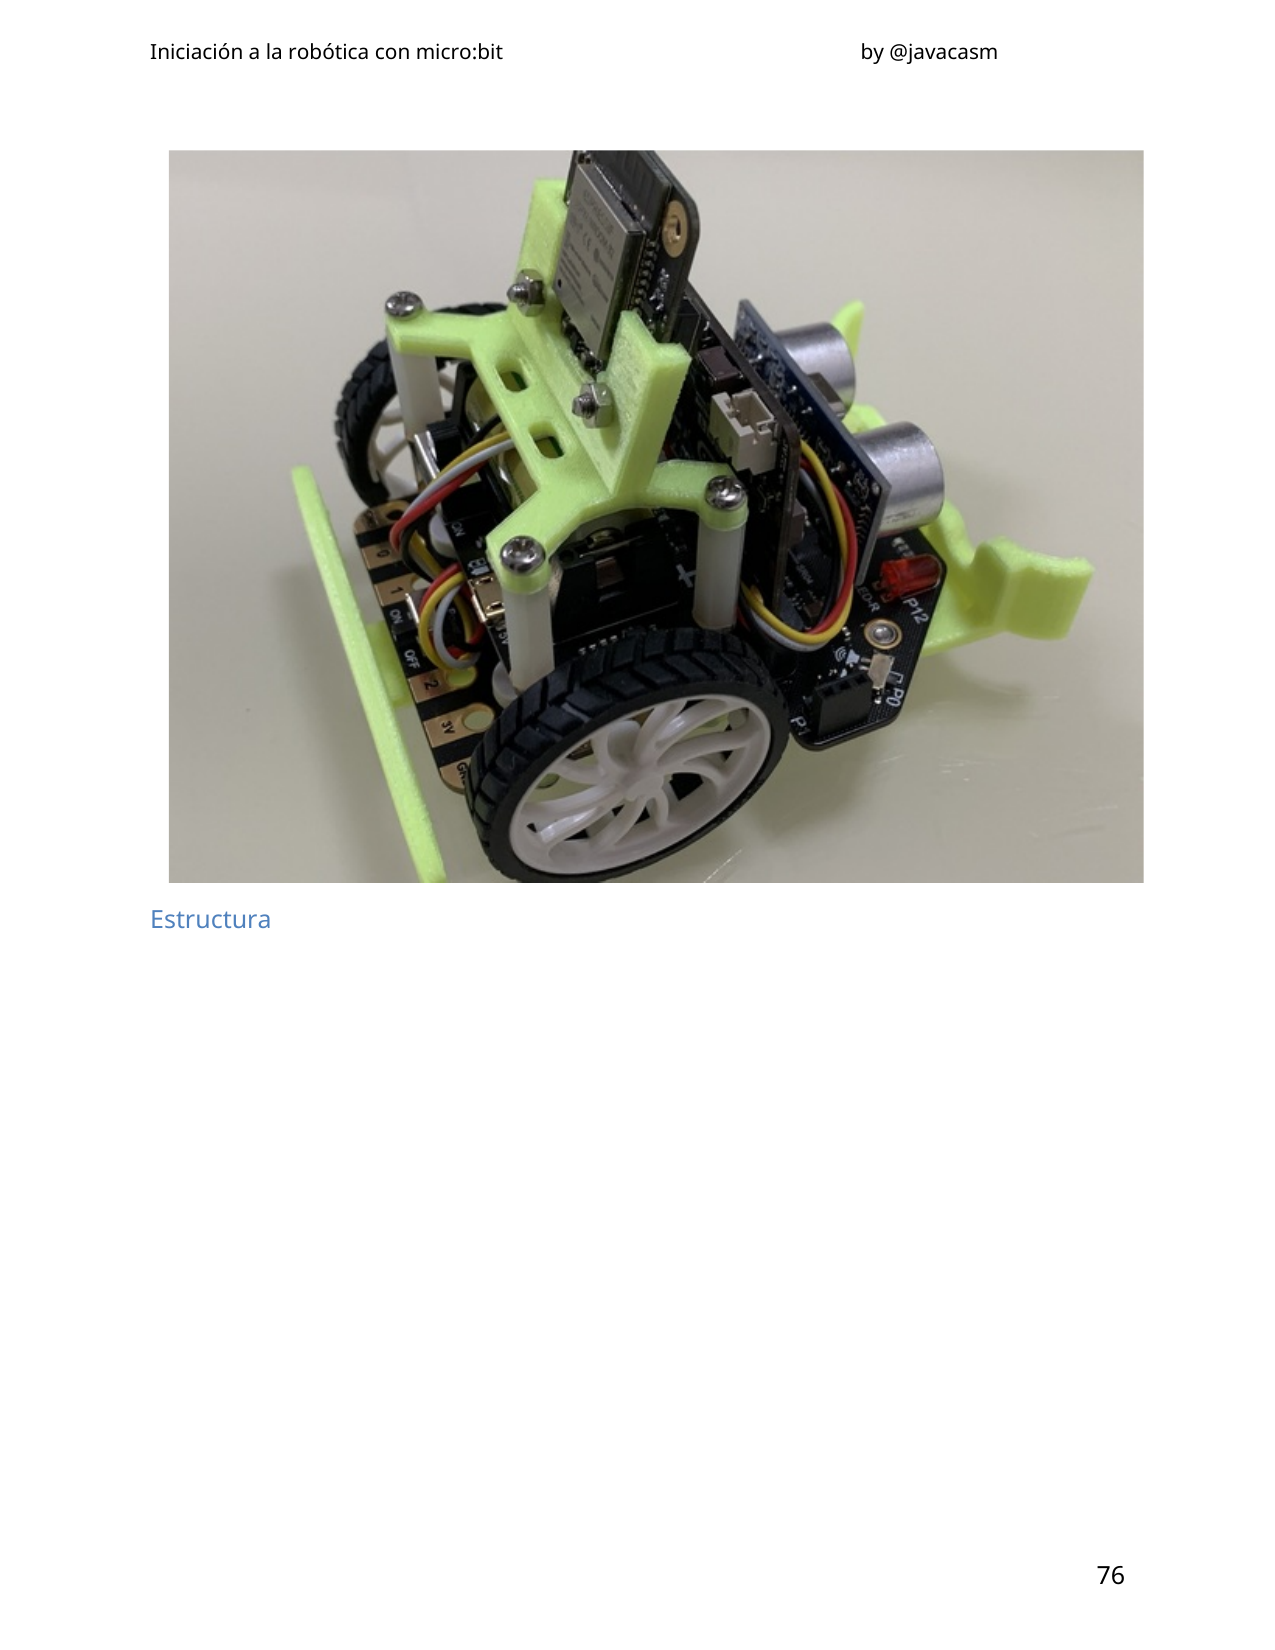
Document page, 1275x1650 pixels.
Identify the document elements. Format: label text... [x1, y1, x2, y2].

text Estructura [150, 902, 1125, 936]
picture [168, 150, 1144, 883]
